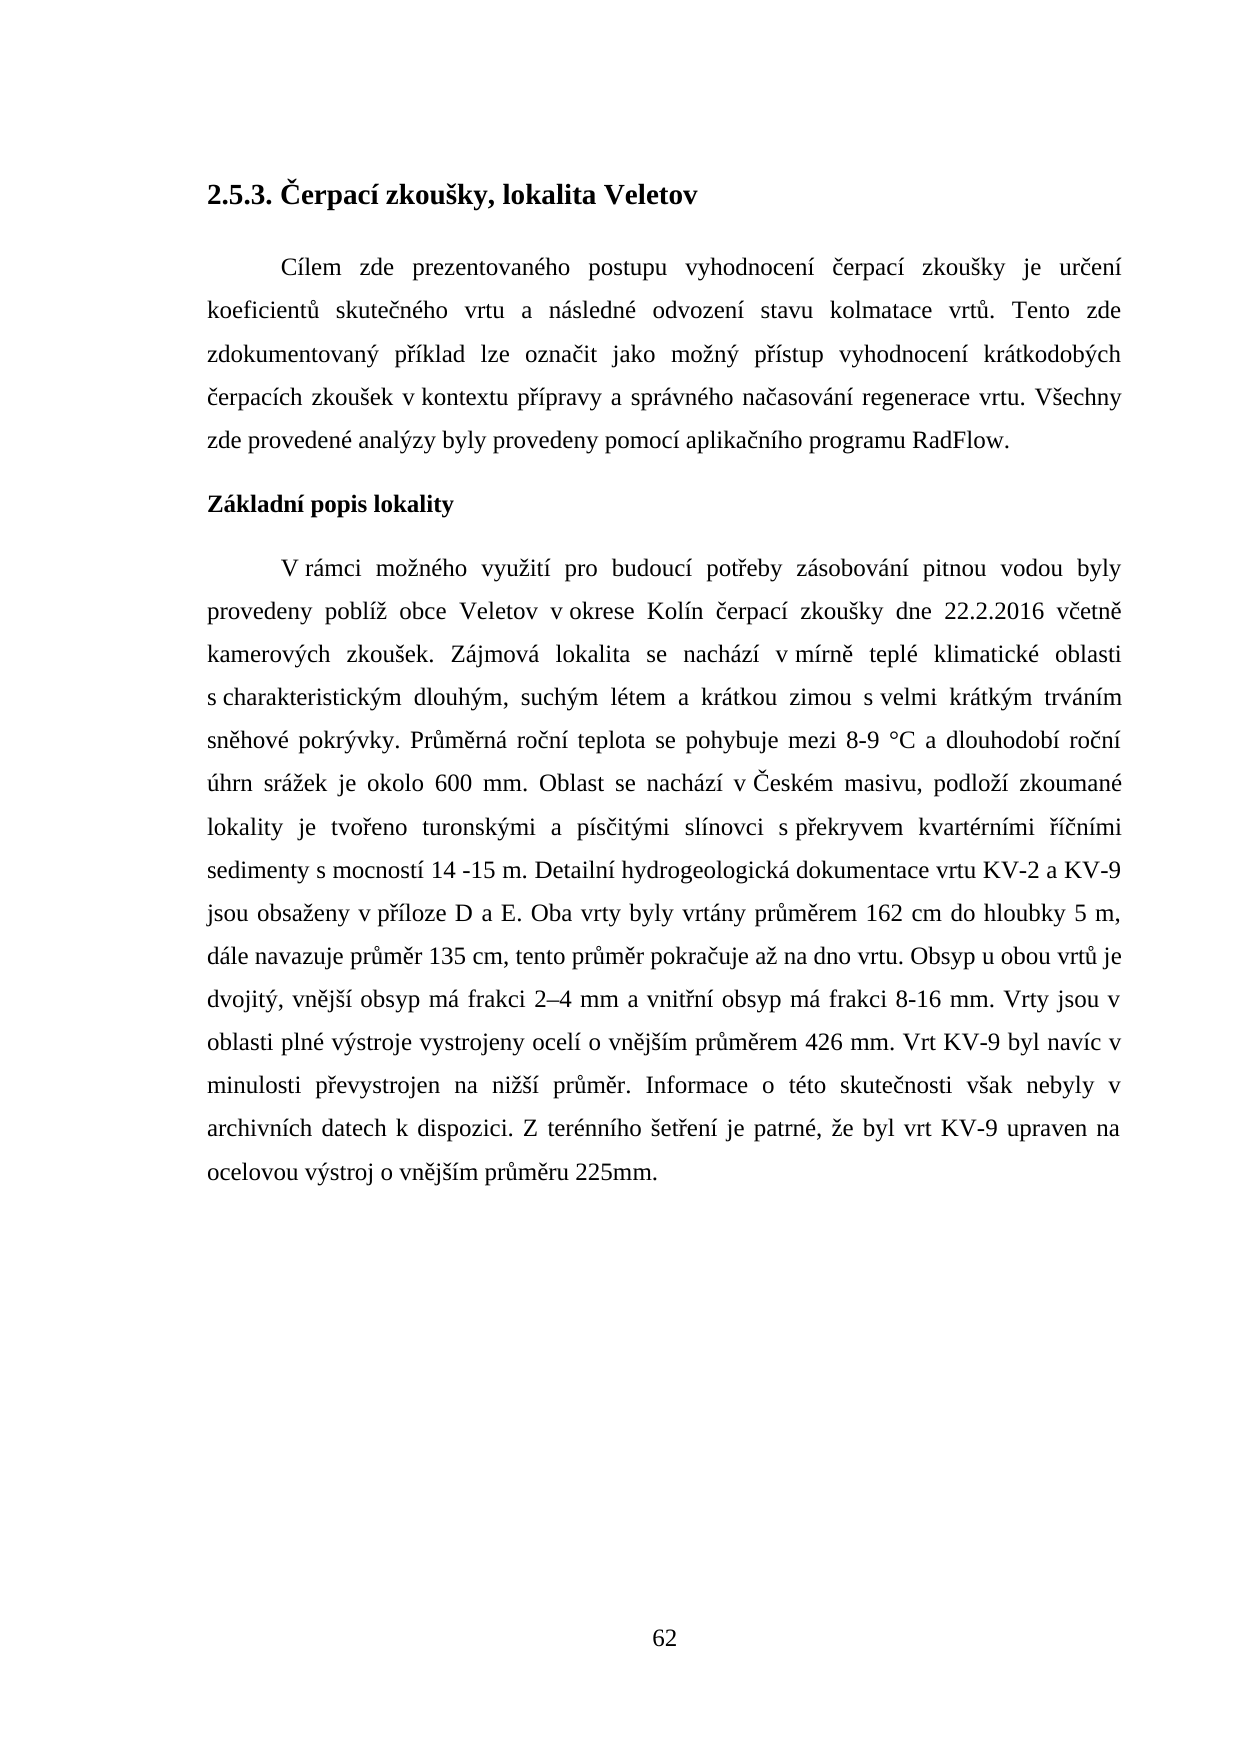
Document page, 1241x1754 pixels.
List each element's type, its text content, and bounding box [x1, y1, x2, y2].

text Základní popis lokality [207, 489, 1122, 518]
text V rámci možného využití pro budoucí potřeby zásobování pitnou vodou byly provedeny poblíž obce Veletov v okrese Kolín čerpací zkoušky dne 22.2.2016 včetně kamerových zkoušek. Zájmová lokalita se nachází v mírně teplé klimatické oblasti s charakteristickým dlouhým, suchým létem a krátkou zimou s velmi krátkým trváním sněhové pokrývky. Průměrná roční teplota se pohybuje mezi 8-9 °C a dlouhodobí roční úhrn srážek je okolo 600 mm. Oblast se nachází v Českém masivu, podloží zkoumané lokality je tvořeno turonskými a písčitými slínovci s překryvem kvartérními říčními sedimenty s mocností 14 -15 m. Detailní hydrogeologická dokumentace vrtu KV-2 a KV-9 jsou obsaženy v příloze D a E. Oba vrty byly vrtány průměrem 162 cm do hloubky 5 m, dále navazuje průměr 135 cm, tento průměr pokračuje až na dno vrtu. Obsyp u obou vrtů je dvojitý, vnější obsyp má frakci 2–4 mm a vnitřní obsyp má frakci 8-16 mm. Vrty jsou v oblasti plné výstroje vystrojeny ocelí o vnějším průměrem 426 mm. Vrt KV-9 byl navíc v minulosti převystrojen na nižší průměr. Informace o této skutečnosti však nebyly v archivních datech k dispozici. Z terénního šetření je patrné, že byl vrt KV-9 upraven na ocelovou výstroj o vnějším průměru 225mm. [207, 553, 1122, 1185]
subtitle 2.5.3. Čerpací zkoušky, lokalita Veletov [207, 177, 1122, 211]
text Cílem zde prezentovaného postupu vyhodnocení čerpací zkoušky je určení koeficientů skutečného vrtu a následné odvození stavu kolmatace vrtů. Tento zde zdokumentovaný příklad lze označit jako možný přístup vyhodnocení krátkodobých čerpacích zkoušek v kontextu přípravy a správného načasování regenerace vrtu. Všechny zde provedené analýzy byly provedeny pomocí aplikačního programu RadFlow. [207, 252, 1122, 454]
